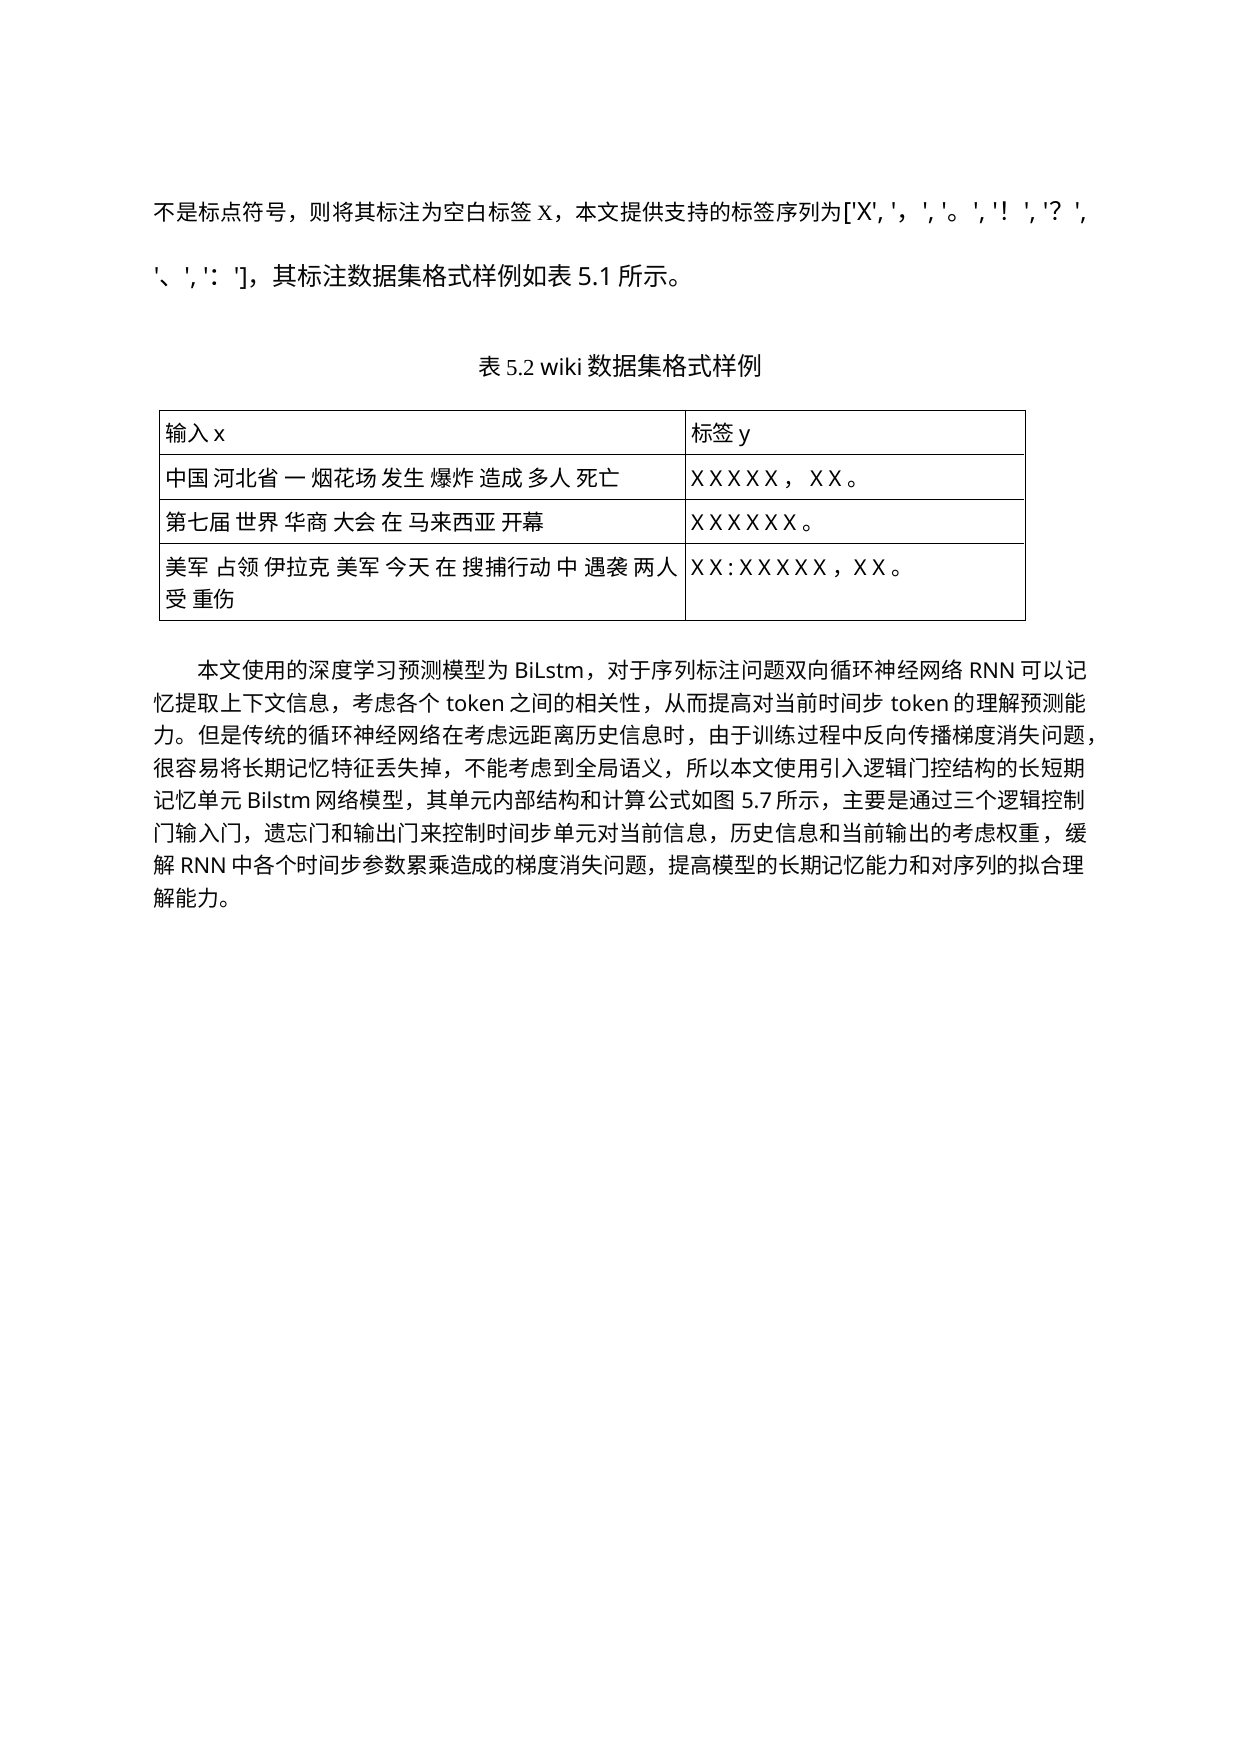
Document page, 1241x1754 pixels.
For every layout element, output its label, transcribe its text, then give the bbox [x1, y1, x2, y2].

table_cell X X : X X X X X ，X X 。 [686, 543, 1025, 620]
table_cell X X X X X X 。 [686, 499, 1025, 543]
table_header 输入x [160, 411, 685, 454]
table_cell X X X X X ， X X 。 [686, 454, 1025, 499]
text 表5.2 wiki数据集格式样例 [153, 332, 1087, 397]
table_cell 第七届 世界 华商 大会 在 马来西亚 开幕 [160, 500, 685, 543]
table_cell 中国 河北省 一 烟花场 发生 爆炸 造成 多人 死亡 [160, 455, 685, 499]
table_cell 美军 占领 伊拉克 美军 今天 在 搜捕行动 中 遇袭 两人 受 重伤 [160, 544, 685, 620]
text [153, 177, 1087, 307]
table_header 标签y [686, 411, 1025, 454]
text 本文使用的深度学习预测模型为BiLstm，对于序列标注问题双向循环神经网络RNN可以记忆提取上下文信息，考虑各个token之间的相关性，从而提高对当前时间步token的理解预测能力。但是传统的循环神经网络在考虑远距离历史信息时，由于训练过程中反向传播梯度消失问题，很容易将长期记忆特征丢失掉，不能考虑到全局语义，所以本文使用引入逻辑门控结构的长短期记忆单元Bilstm网络模型，其单元内部结构和计算公式如图5.7所示，主要是通过三个逻辑控制门输入门，遗忘门和输出门来控制时间步单元对当前信息，历史信息和当前输出的考虑权重，缓解RNN中各个时间步参数累乘造成的梯度消失问题，提高模型的长期记忆能力和对序列的拟合理解能力。 [153, 653, 1087, 913]
